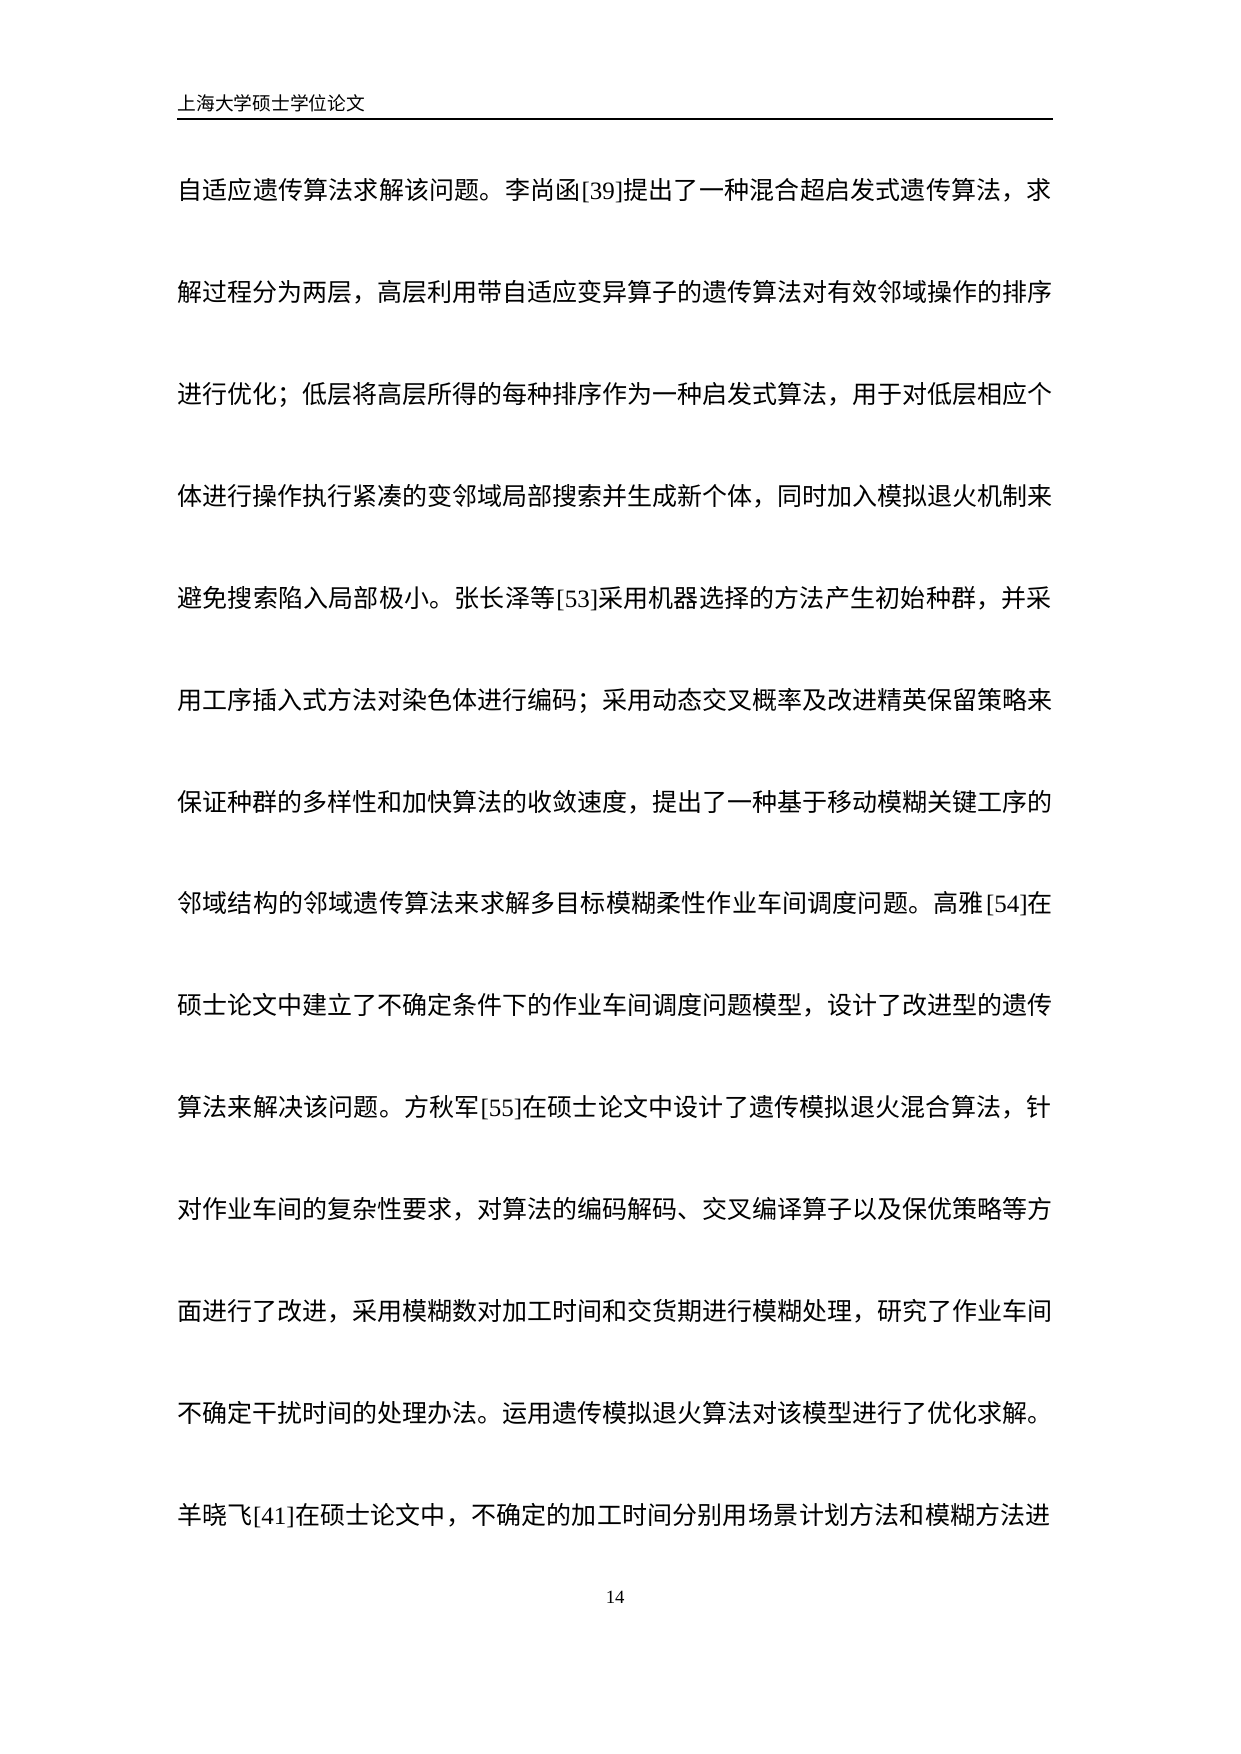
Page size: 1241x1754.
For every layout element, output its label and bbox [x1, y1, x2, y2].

text [177, 155, 1053, 1547]
